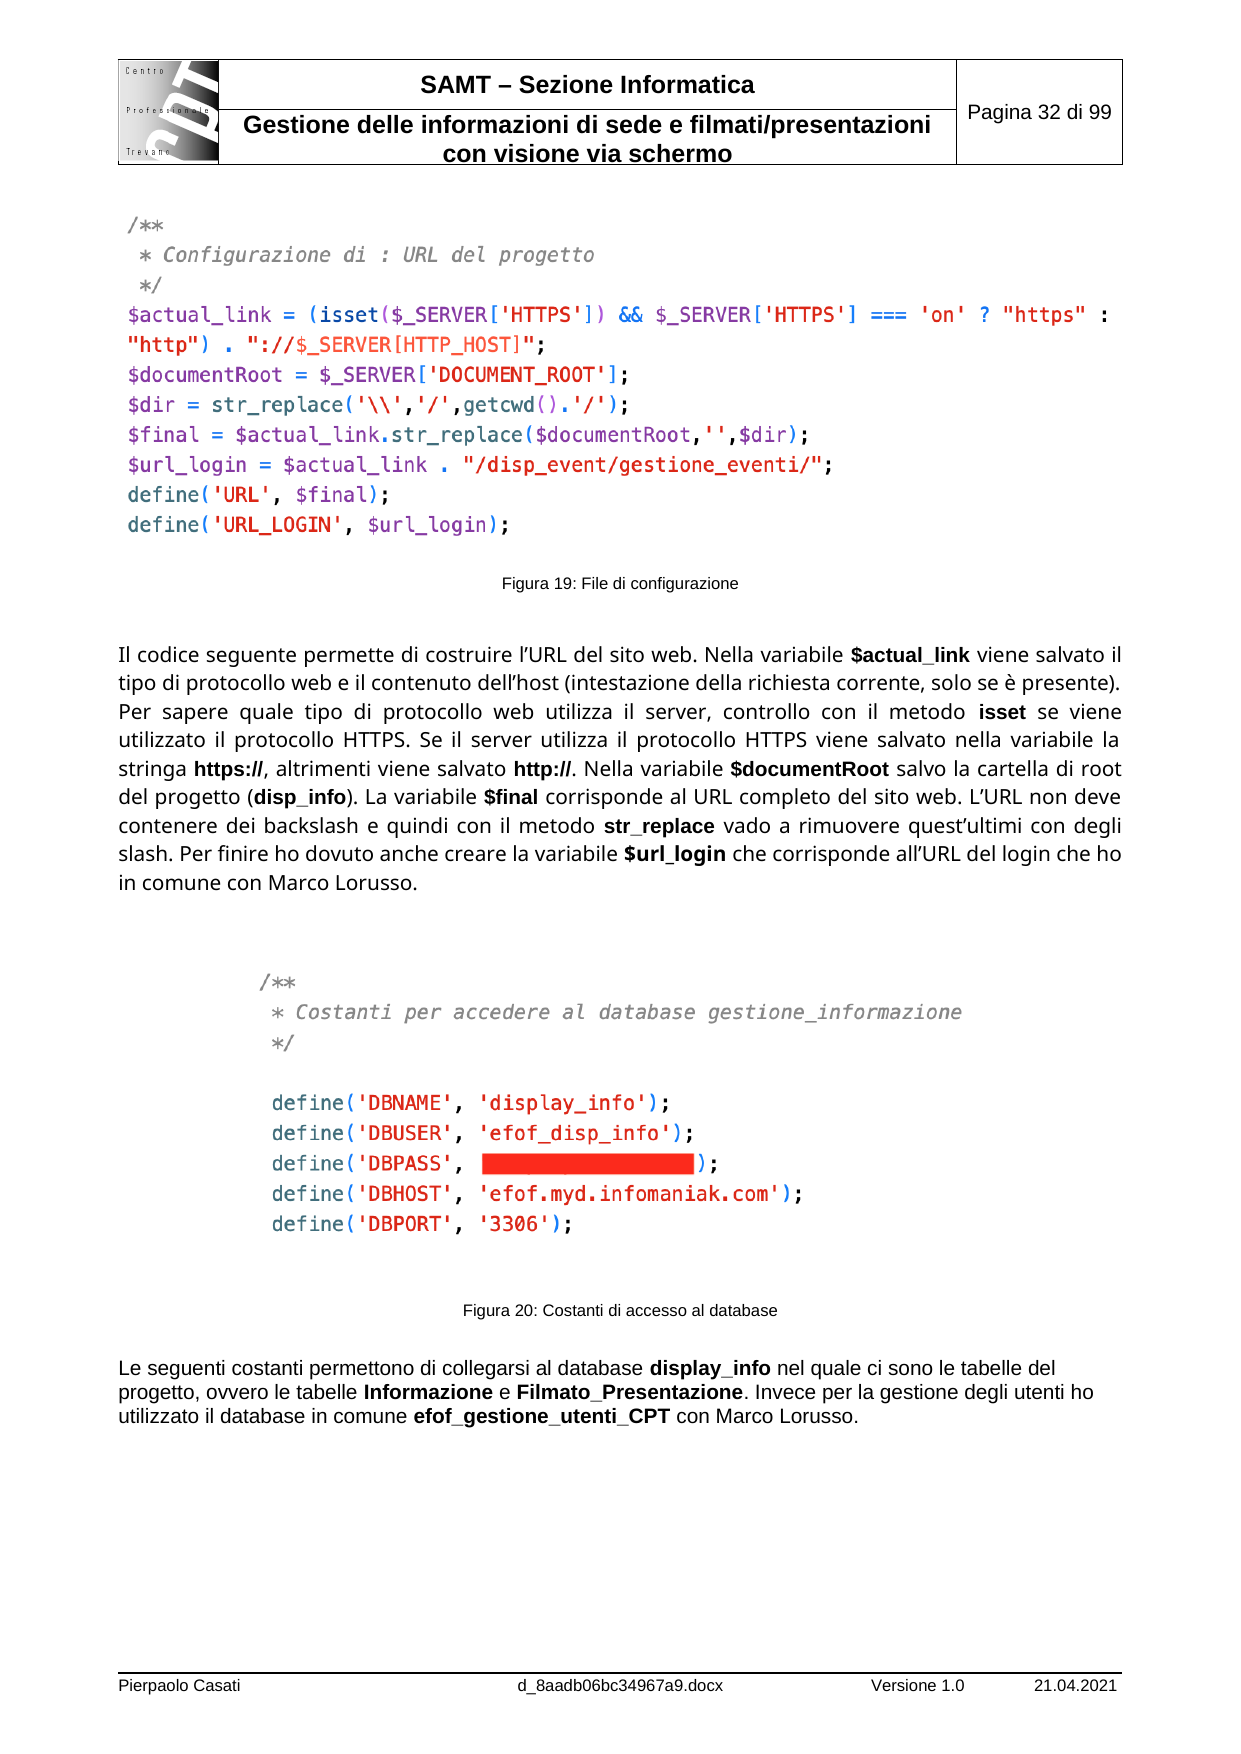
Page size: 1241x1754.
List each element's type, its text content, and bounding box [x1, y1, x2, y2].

text Le seguenti costanti permettono di collegarsi al database display_info nel quale ci sono le tabelle del progetto, ovvero le tabelle Informazione e Filmato_Presentazione. Invece per la gestione degli utenti ho utilizzato il database in comune efof_gestione_utenti_CPT con Marco Lorusso. [118, 1356, 1122, 1428]
picture [253, 966, 987, 1278]
text Il codice seguente permette di costruire l’URL del sito web. Nella variabile $actual_link viene salvato il tipo di protocollo web e il contenuto dell’host (intestazione della richiesta corrente, solo se è presente). Per sapere quale tipo di protocollo web utilizza il server, controllo con il metodo isset se viene utilizzato il protocollo HTTPS. Se il server utilizza il protocollo HTTPS viene salvato nella variabile la stringa https://, altrimenti viene salvato http://. Nella variabile $documentRoot salvo la cartella di root del progetto (disp_info). La variabile $final corrisponde al URL completo del sito web. L’URL non deve contenere dei backslash e quindi con il metodo str_replace vado a rimuovere quest’ultimi con degli slash. Per finire ho dovuto anche creare la variabile $url_login che corrisponde all’URL del login che ho in comune con Marco Lorusso. [118, 640, 1122, 896]
text Figura 19: File di configurazione [118, 574, 1122, 593]
picture [118, 60, 219, 161]
text Figura 20: Costanti di accesso al database [118, 1300, 1122, 1319]
picture [118, 206, 1123, 552]
